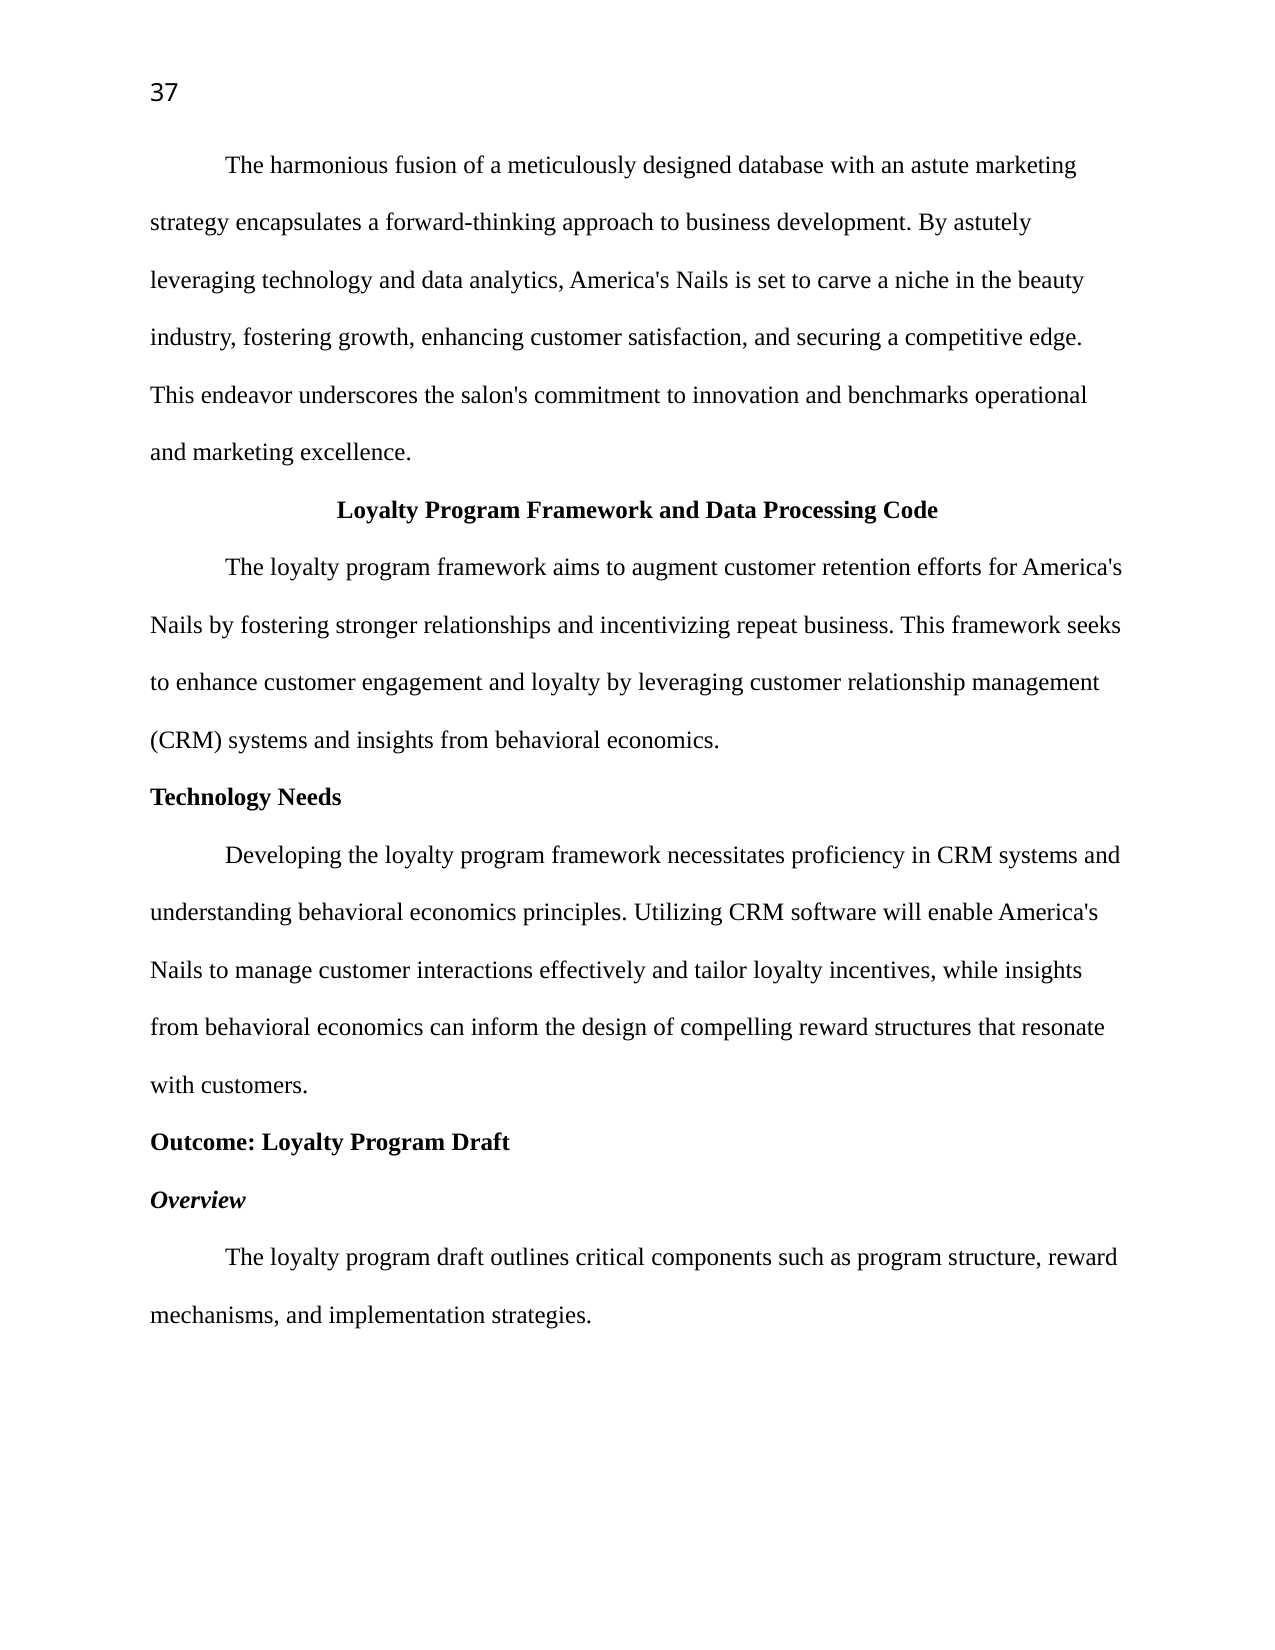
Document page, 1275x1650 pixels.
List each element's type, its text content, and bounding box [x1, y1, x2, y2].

text The harmonious fusion of a meticulously designed database with an astute marketing strategy encapsulates a forward-thinking approach to business development. By astutely leveraging technology and data analytics, America's Nails is set to carve a niche in the beauty industry, fostering growth, enhancing customer satisfaction, and securing a competitive edge. This endeavor underscores the salon's commitment to innovation and benchmarks operational and marketing excellence. [150, 150, 1125, 466]
text Developing the loyalty program framework necessitates proficiency in CRM systems and understanding behavioral economics principles. Utilizing CRM software will enable America's Nails to manage customer interactions effectively and tailor loyalty incentives, while insights from behavioral economics can inform the design of compelling reward structures that resonate with customers. [150, 840, 1125, 1099]
text The loyalty program framework aims to augment customer retention efforts for America's Nails by fostering stronger relationships and incentivizing repeat business. This framework seeks to enhance customer engagement and loyalty by leveraging customer relationship management (CRM) systems and insights from behavioral economics. [150, 552, 1125, 754]
text The loyalty program draft outlines critical components such as program structure, reward mechanisms, and implementation strategies. [150, 1242, 1125, 1329]
subtitle Outcome: Loyalty Program Draft [150, 1127, 1125, 1156]
subtitle Overview [150, 1185, 1125, 1214]
subtitle Technology Needs [150, 782, 1125, 811]
subtitle Loyalty Program Framework and Data Processing Code [150, 495, 1125, 524]
